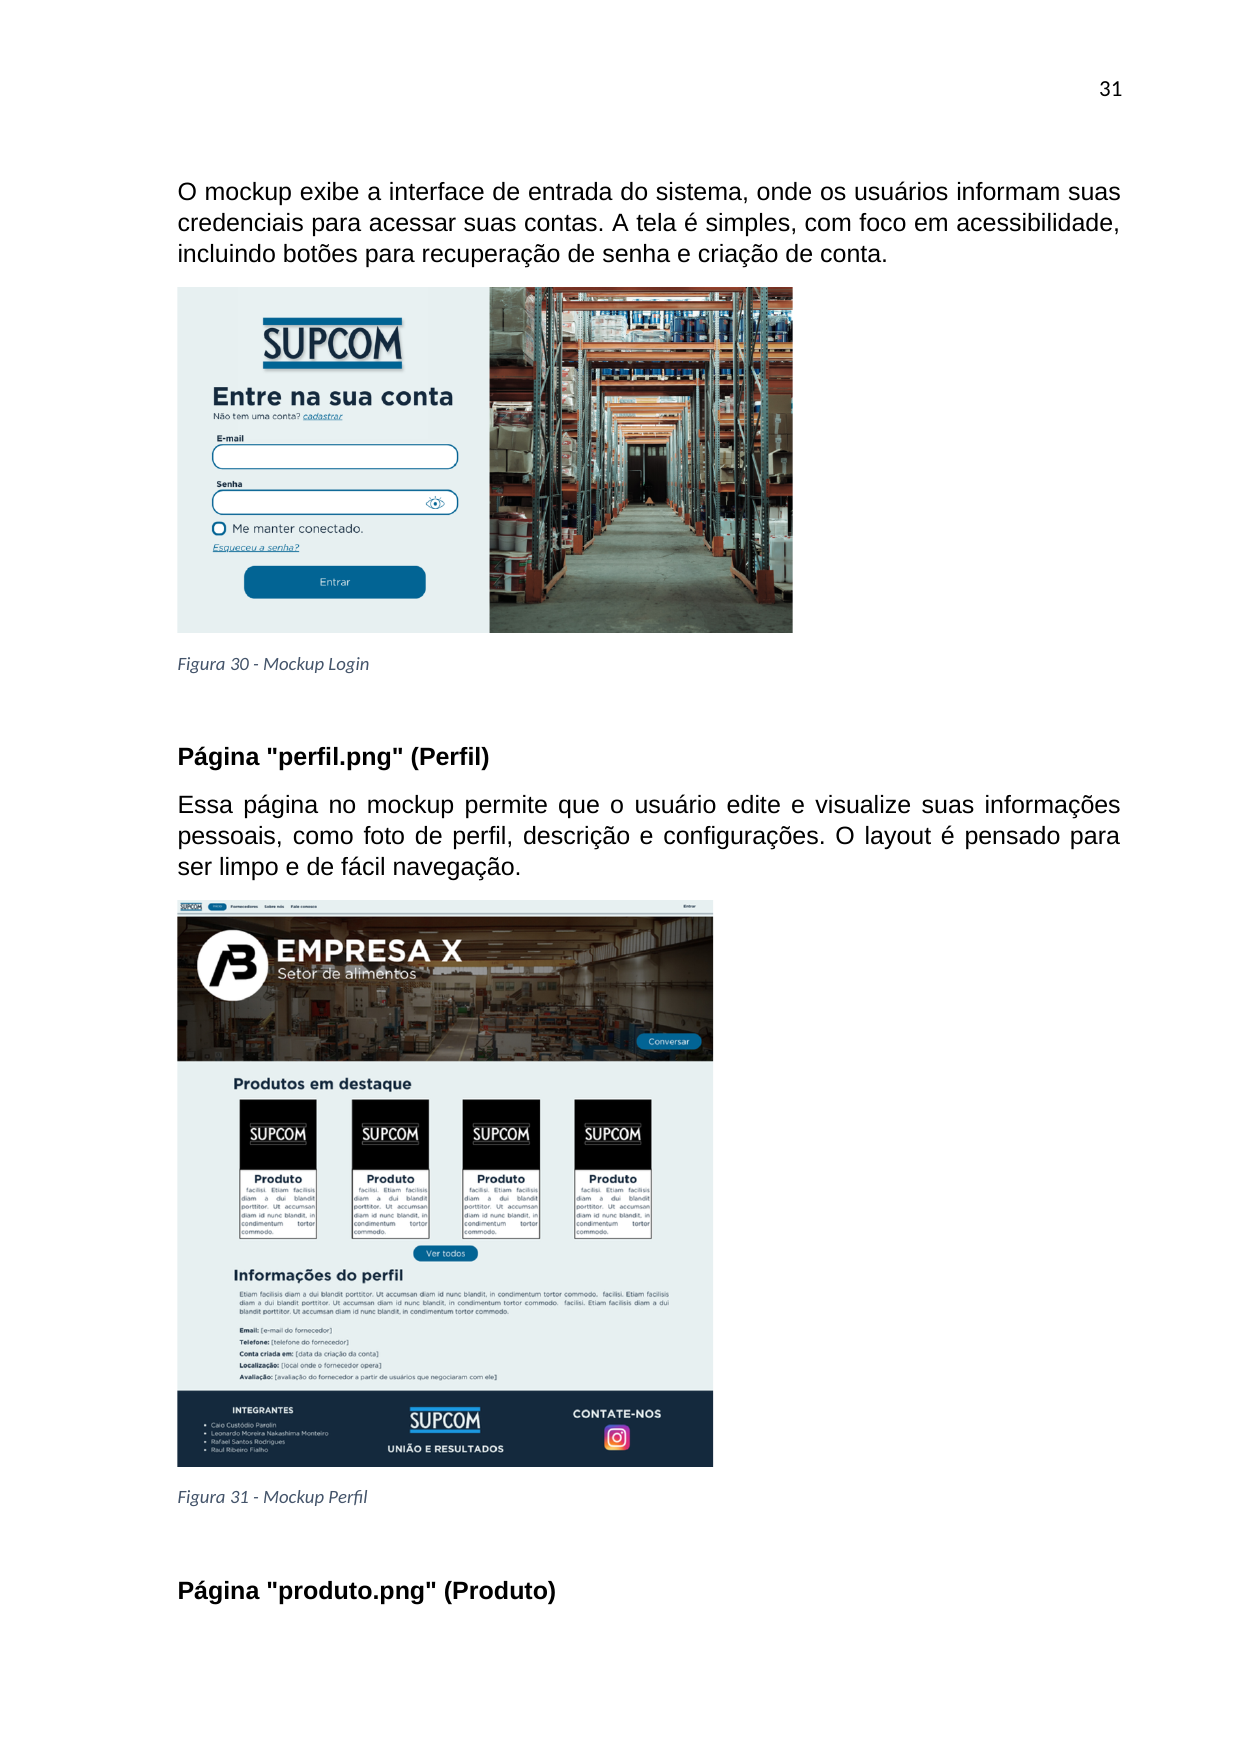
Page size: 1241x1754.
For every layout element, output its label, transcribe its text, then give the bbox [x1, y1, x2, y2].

text Página "produto.png" (Produto) [177, 1576, 1122, 1605]
text Página "perfil.png" (Perfil) [177, 742, 1122, 771]
picture [177, 900, 714, 1467]
text O mockup exibe a interface de entrada do sistema, onde os usuários informam suas credenciais para acessar suas contas. A tela é simples, com foco em acessibilidade, incluindo botões para recuperação de senha e criação de conta. [177, 177, 1122, 268]
text Essa página no mockup permite que o usuário edite e visualize suas informações pessoais, como foto de perfil, descrição e configurações. O layout é pensado para ser limpo e de fácil navegação. [177, 790, 1122, 881]
picture [177, 287, 793, 633]
